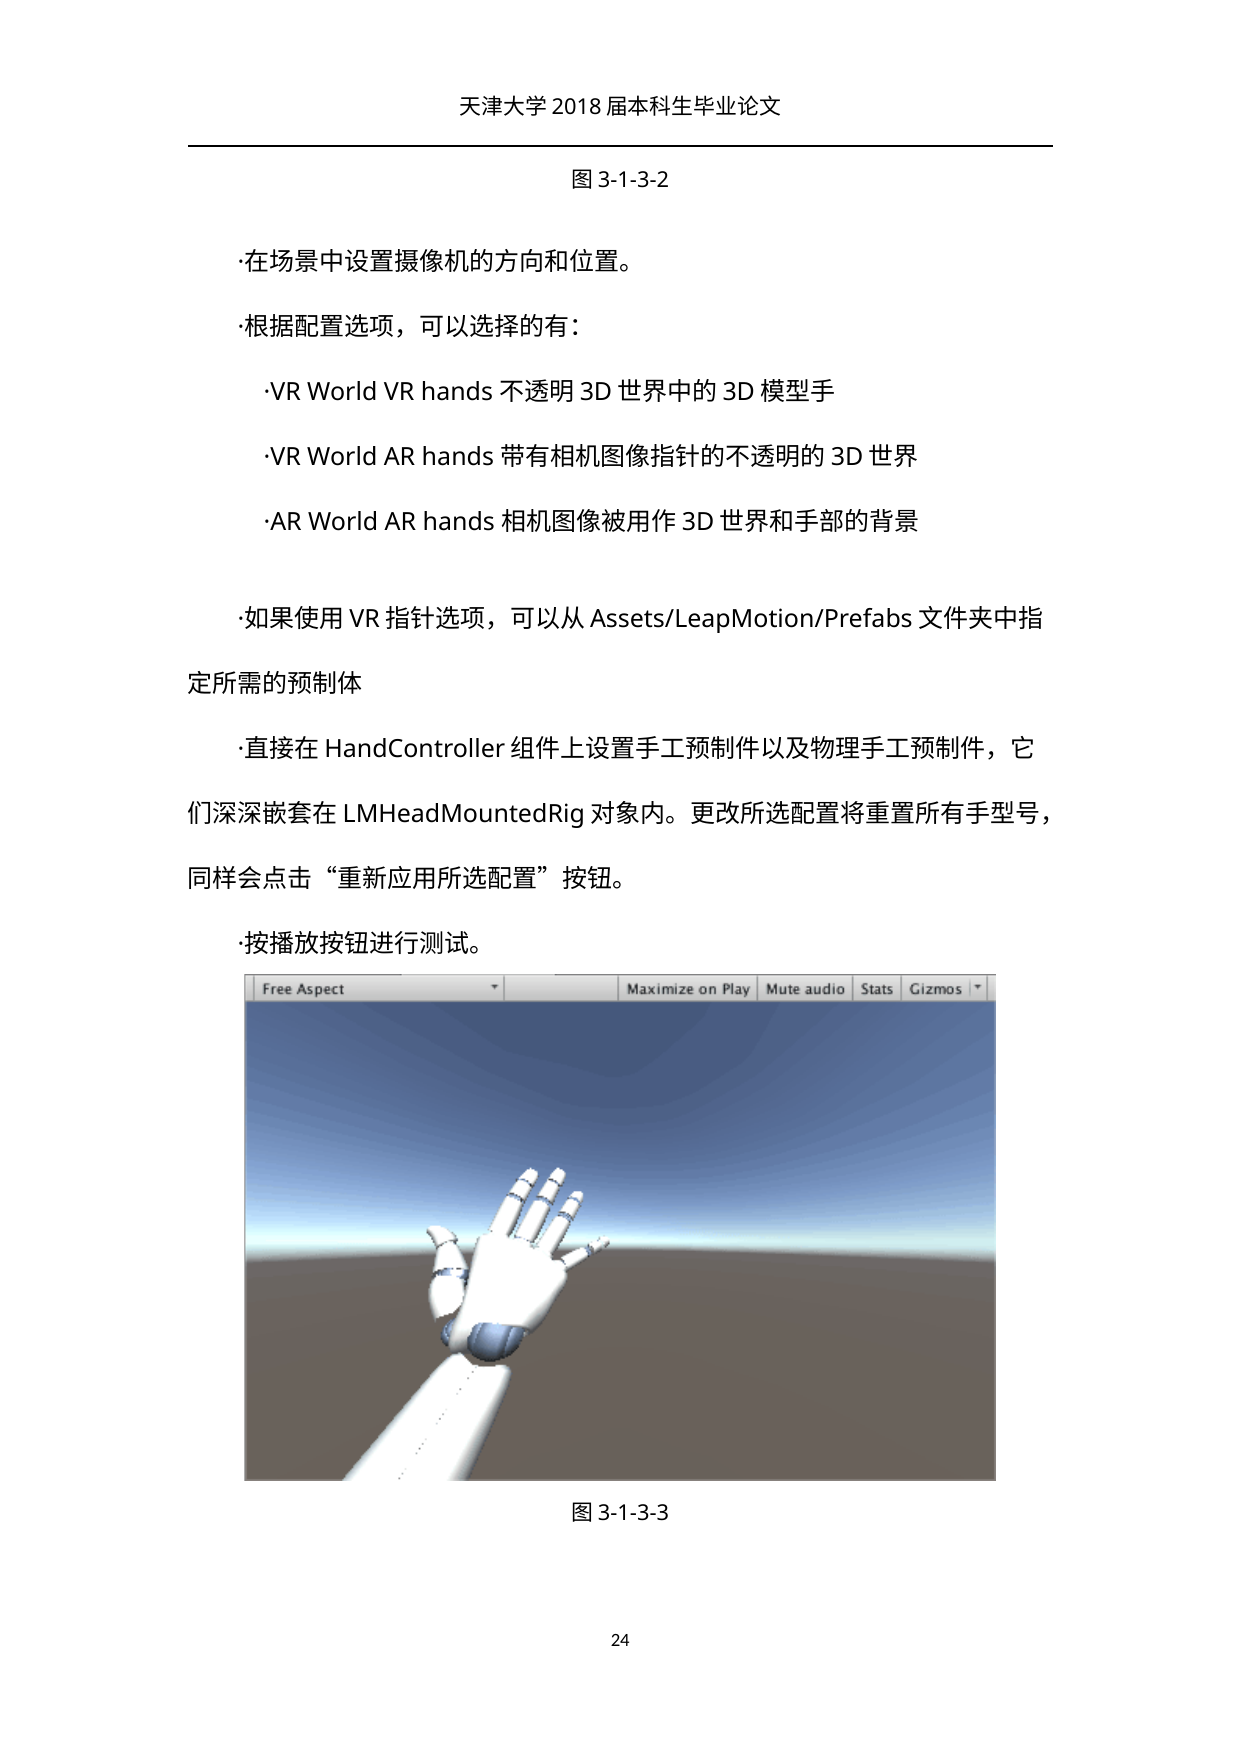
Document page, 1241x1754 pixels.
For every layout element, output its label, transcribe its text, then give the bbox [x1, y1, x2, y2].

text ·按播放按钮进行测试。 [187, 909, 1053, 974]
text 图3-1-3-3 [187, 1494, 1053, 1527]
picture [244, 974, 996, 1481]
text ·根据配置选项，可以选择的有： [187, 292, 1053, 357]
text ·AR World AR hands 相机图像被用作3D世界和手部的背景 [187, 487, 1053, 552]
text ·在场景中设置摄像机的方向和位置。 [187, 227, 1053, 292]
text ·直接在HandController组件上设置手工预制件以及物理手工预制件，它们深深嵌套在LMHeadMountedRig对象内。更改所选配置将重置所有手型号，同样会点击“重新应用所选配置”按钮。 [187, 714, 1053, 909]
text ·VR World AR hands 带有相机图像指针的不透明的3D世界 [187, 422, 1053, 487]
text ·如果使用VR指针选项，可以从Assets/LeapMotion/Prefabs文件夹中指定所需的预制体 [187, 584, 1053, 714]
text ·VR World VR hands 不透明3D世界中的3D模型手 [187, 357, 1053, 422]
text 图3-1-3-2 [187, 162, 1053, 194]
